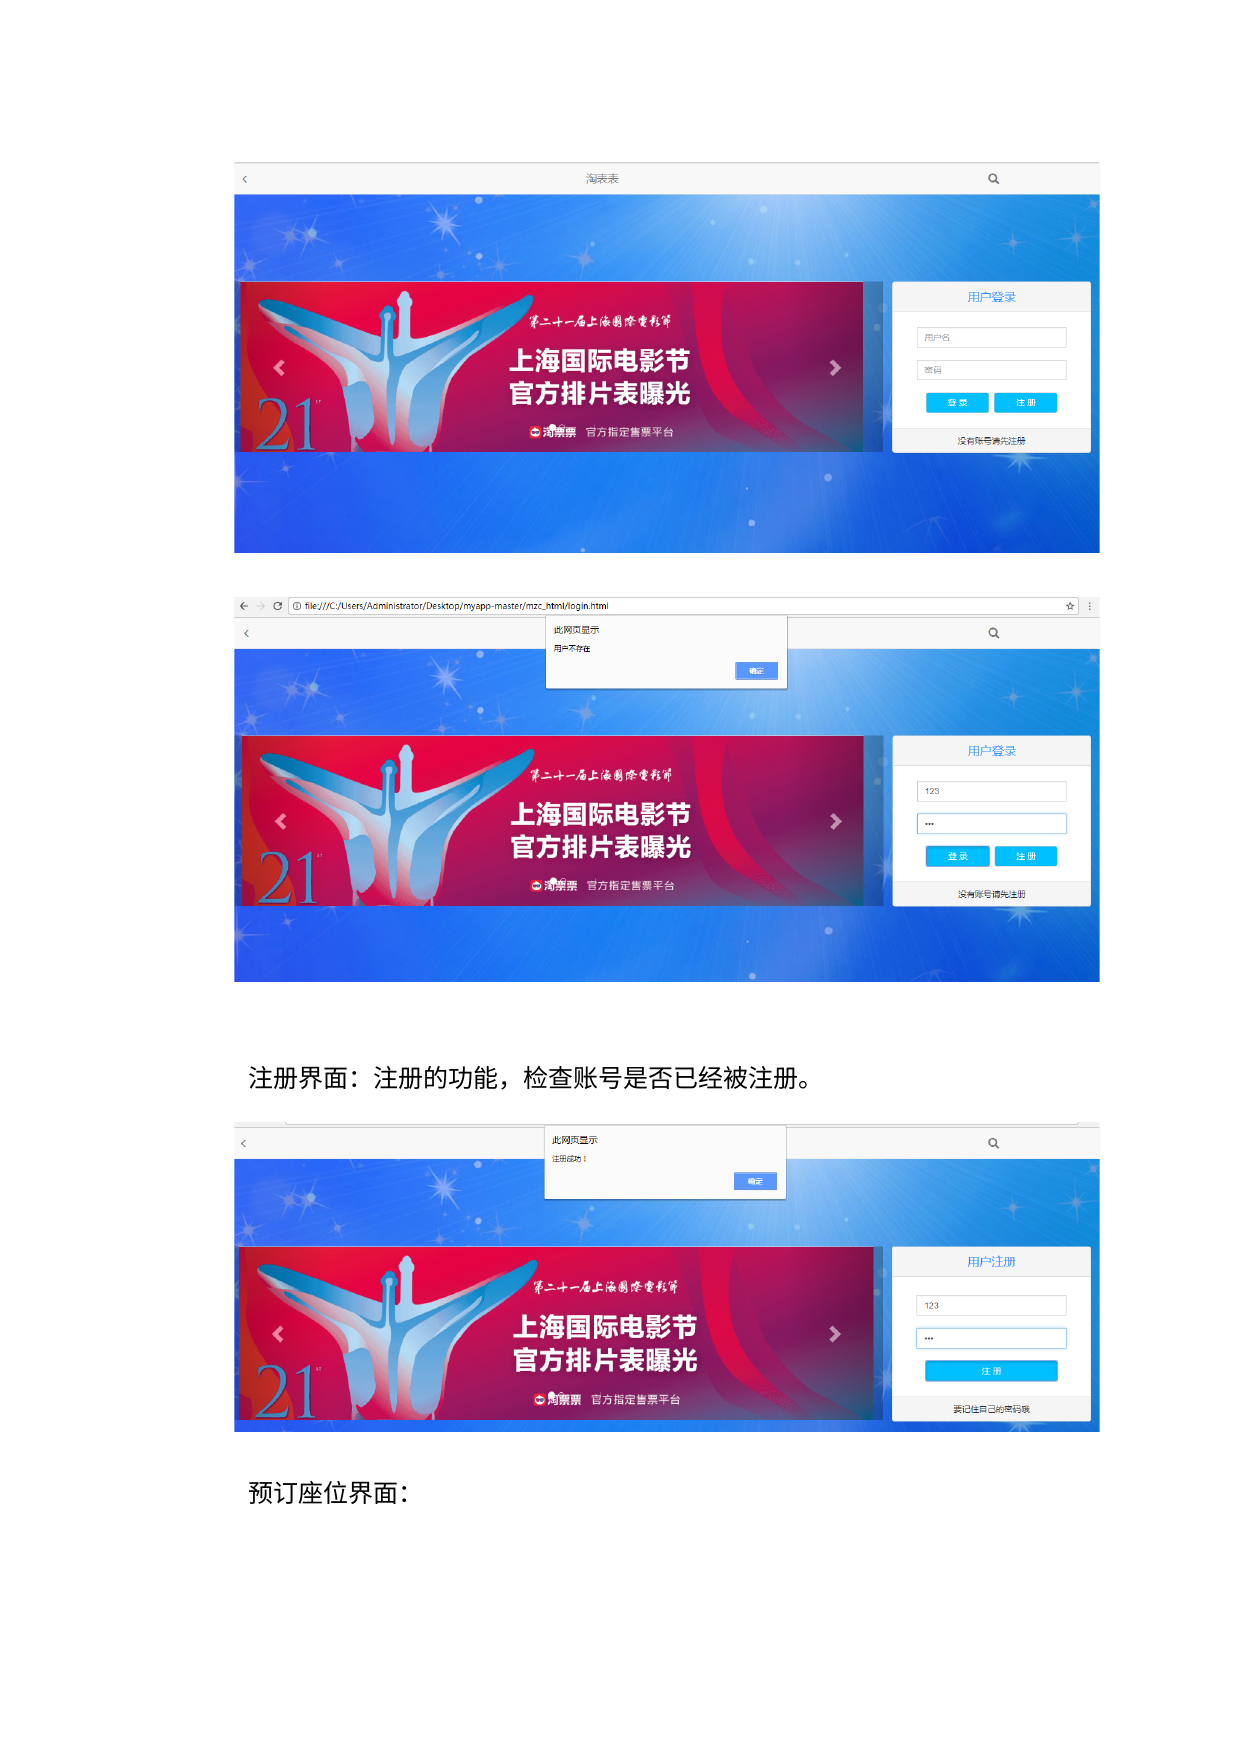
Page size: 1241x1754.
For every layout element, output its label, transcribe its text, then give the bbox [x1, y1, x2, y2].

picture [234, 162, 1100, 553]
text 注册界面：注册的功能，检查账号是否已经被注册。 [234, 1044, 1053, 1109]
picture [234, 597, 1100, 982]
picture [234, 1122, 1100, 1432]
text 预订座位界面： [234, 1459, 1053, 1524]
